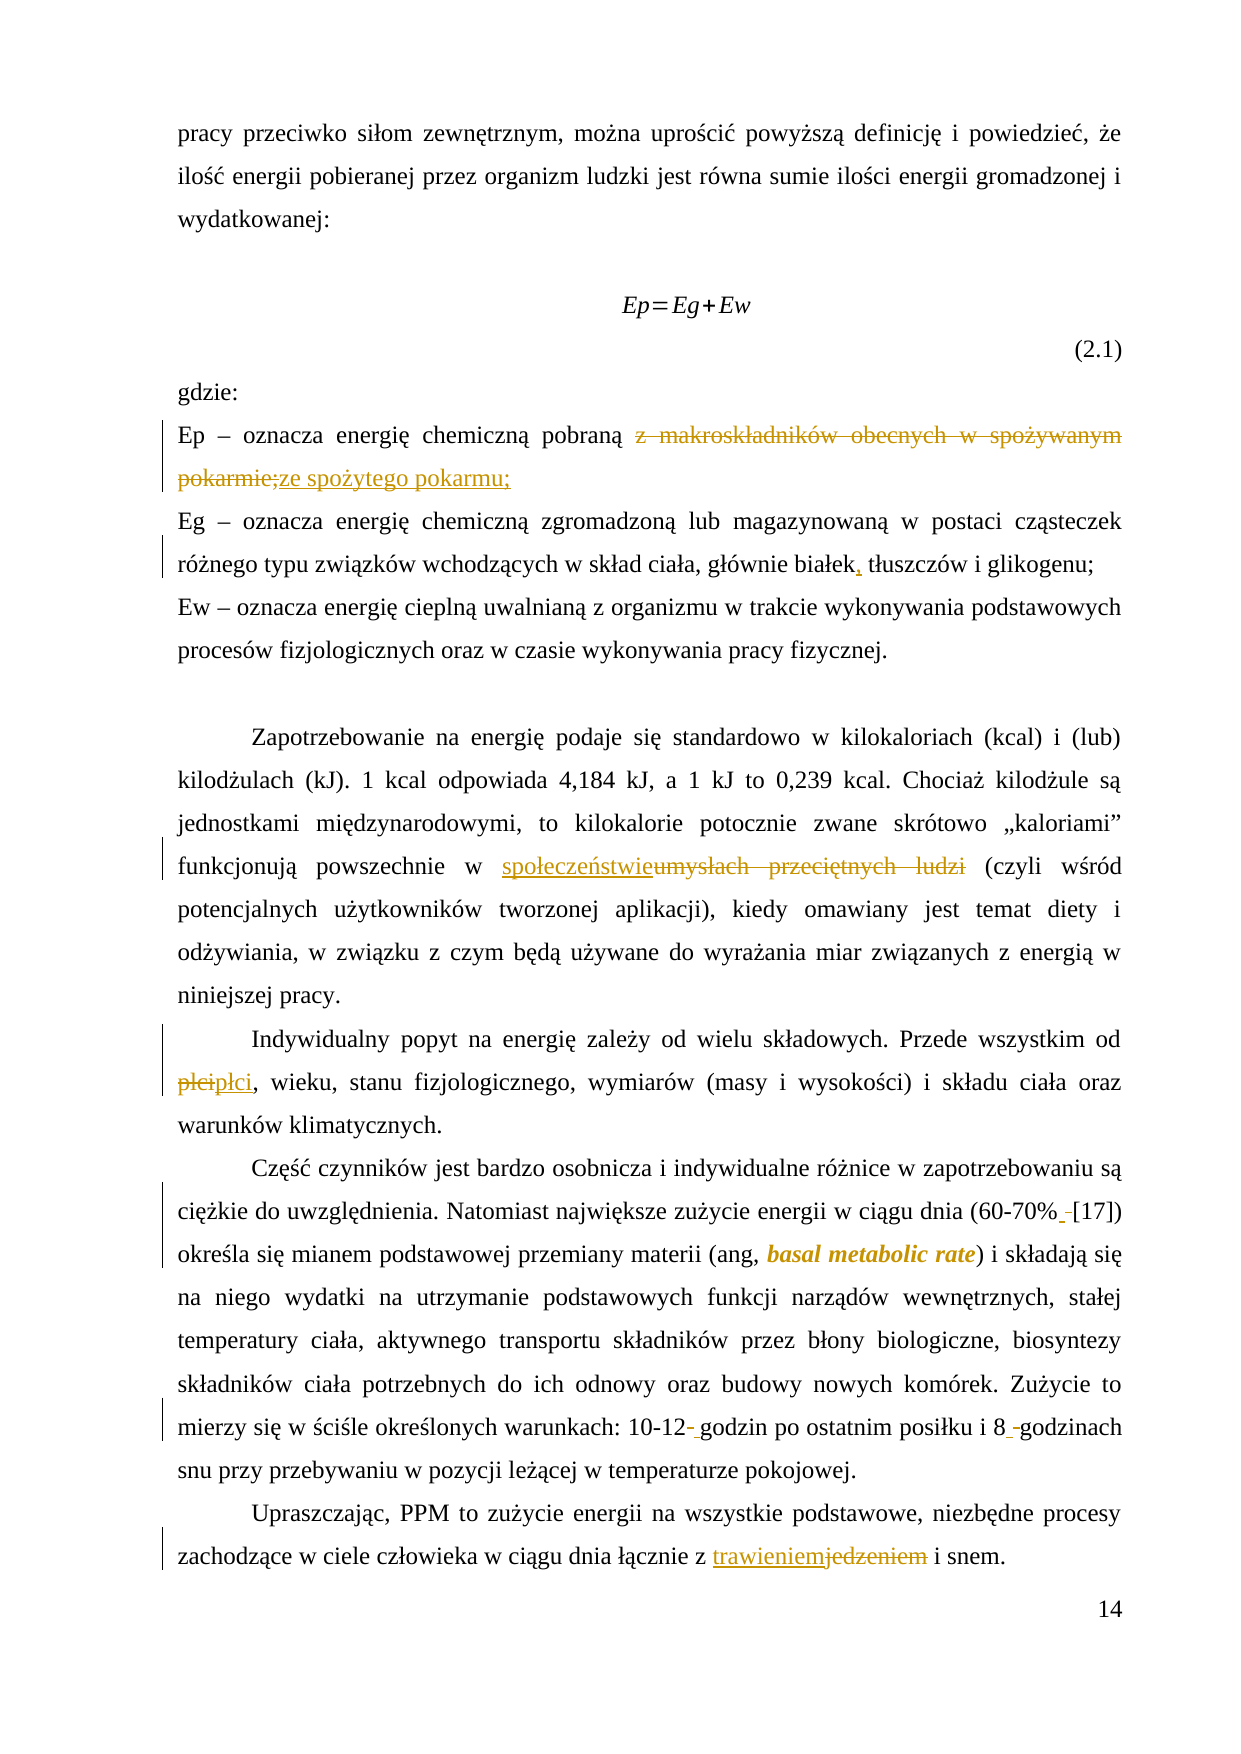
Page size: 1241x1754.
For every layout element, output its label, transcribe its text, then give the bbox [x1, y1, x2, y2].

text gdzie: [177, 377, 1122, 406]
text Eg – oznacza energię chemiczną zgromadzoną lub magazynowaną w postaci cząsteczek różnego typu związków wchodzących w skład ciała, głównie białek tłuszczów i glikogenu; [177, 506, 1122, 578]
text Upraszczając, PPM to zużycie energii na wszystkie podstawowe, niezbędne procesy zachodzące w ciele człowieka w ciągu dnia łącznie z i snem. [177, 1498, 1122, 1570]
text Część czynników jest bardzo osobnicza i indywidualne różnice w zapotrzebowaniu są ciężkie do uwzględnienia. Natomiast największe zużycie energii w ciągu dnia (60-70%[17]) określa się mianem podstawowej przemiany materii (ang, basal metabolic rate) i składają się na niego wydatki na utrzymanie podstawowych funkcji narządów wewnętrznych, stałej temperatury ciała, aktywnego transportu składników przez błony biologiczne, biosyntezy składników ciała potrzebnych do ich odnowy oraz budowy nowych komórek. Zużycie to mierzy się w ściśle określonych warunkach: 10-12godzin po ostatnim posiłku i 8godzinach snu przy przebywaniu w pozycji leżącej w temperaturze pokojowej. [177, 1153, 1122, 1484]
text Indywidualny popyt na energię zależy od wielu składowych. Przede wszystkim od , wieku, stanu fizjologicznego, wymiarów (masy i wysokości) i składu ciała oraz warunków klimatycznych. [177, 1024, 1122, 1139]
text (2.1) [177, 334, 1122, 362]
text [177, 118, 1122, 233]
text Ew – oznacza energię cieplną uwalnianą z organizmu w trakcie wykonywania podstawowych procesów fizjologicznych oraz w czasie wykonywania pracy fizycznej. [177, 592, 1122, 664]
text Zapotrzebowanie na energię podaje się standardowo w kilokaloriach (kcal) i (lub) kilodżulach (kJ). 1 kcal odpowiada 4,184 kJ, a 1 kJ to 0,239 kcal. Chociaż kilodżule są jednostkami międzynarodowymi, to kilokalorie potocznie zwane skrótowo „kaloriami” funkcjonują powszechnie w (czyli wśród potencjalnych użytkowników tworzonej aplikacji), kiedy omawiany jest temat diety i odżywiania, w związku z czym będą używane do wyrażania miar związanych z energią w niniejszej pracy. [177, 722, 1122, 1009]
text Ep – oznacza energię chemiczną pobraną [177, 420, 1122, 492]
